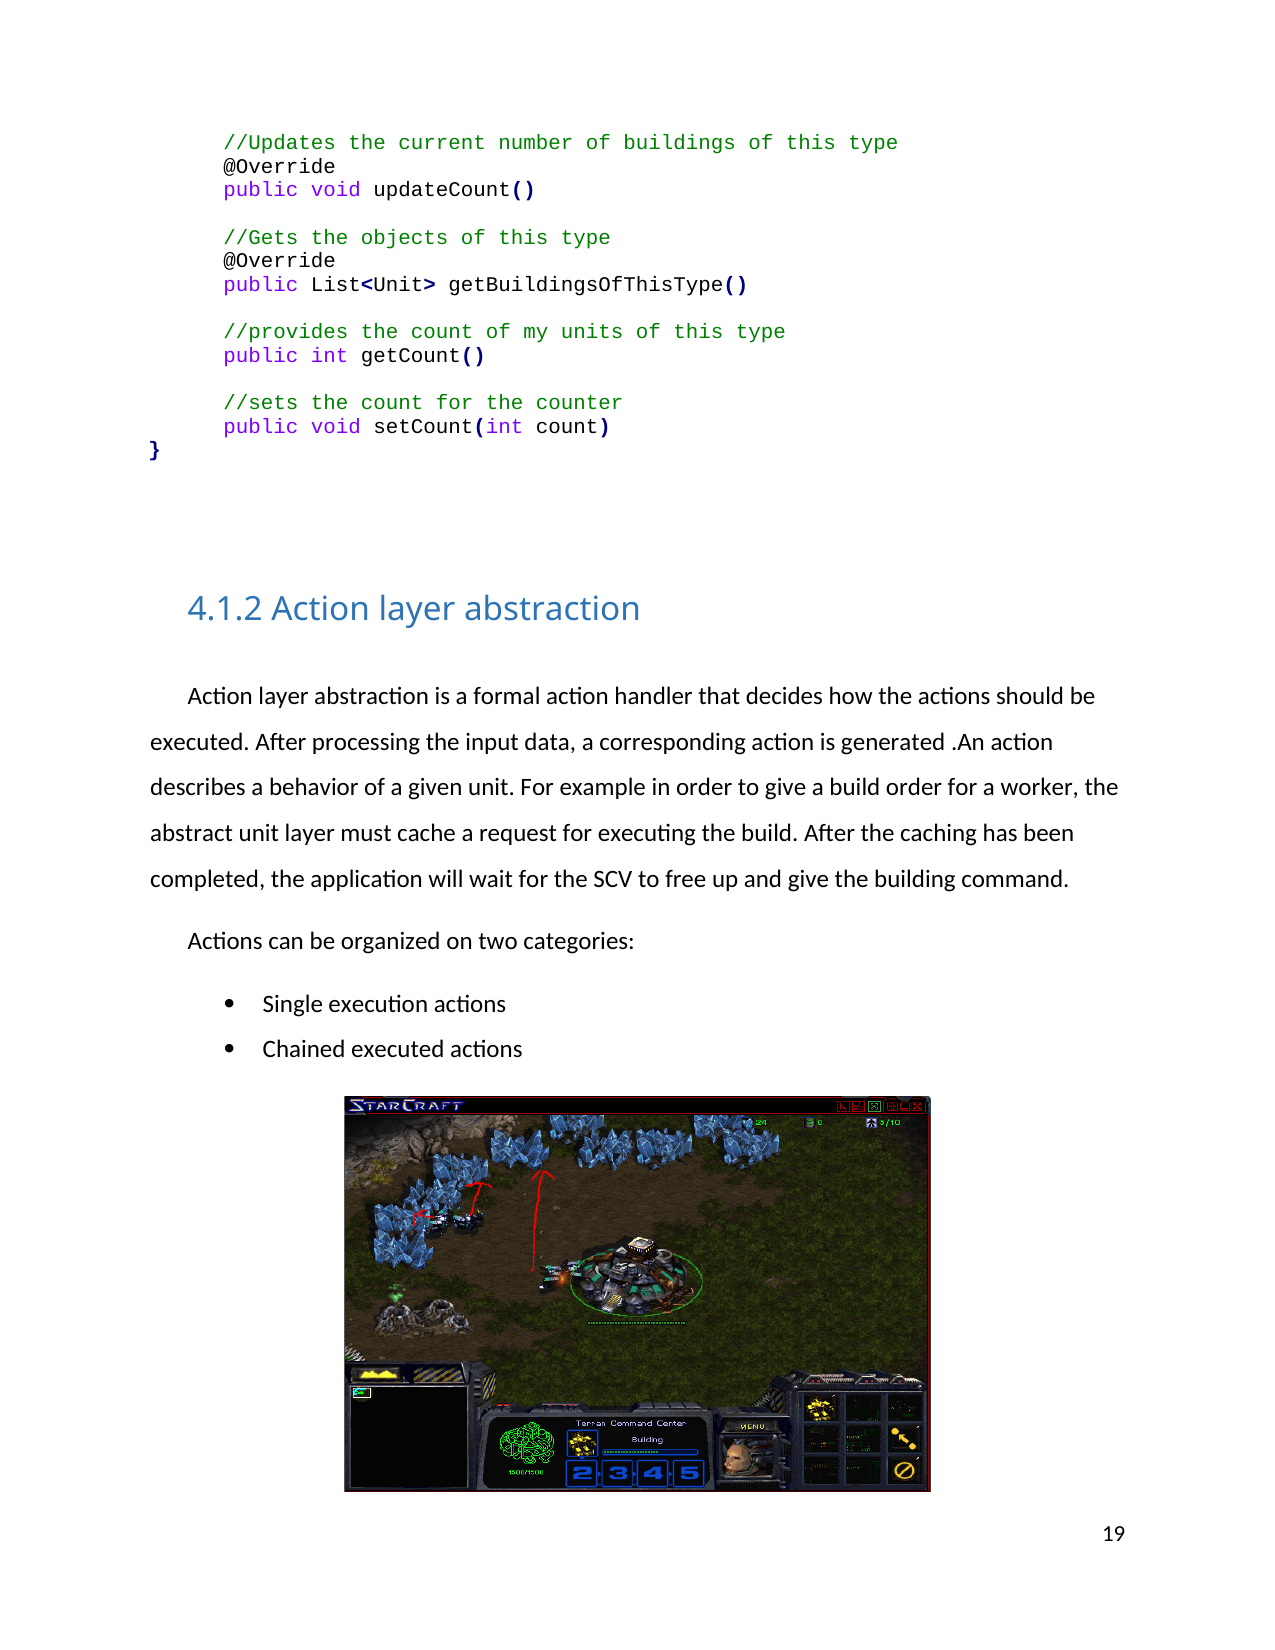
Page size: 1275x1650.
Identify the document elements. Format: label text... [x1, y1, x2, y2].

subtitle 4.1.2 Action layer abstraction [150, 584, 1125, 630]
list Chained executed actions [225, 1033, 1125, 1064]
text Action layer abstraction is a formal action handler that decides how the actions should be executed. After processing the input data, a corresponding action is generated .An action describes a behavior of a given unit. For example in order to give a build order for a worker, the abstract unit layer must cache a request for executing the build. After the caching has been completed, the application will wait for the SCV to free up and give the building command. [150, 680, 1125, 893]
text Actions can be organized on two categories: [150, 925, 1125, 956]
list Single execution actions [225, 988, 1125, 1018]
picture [344, 1096, 931, 1492]
